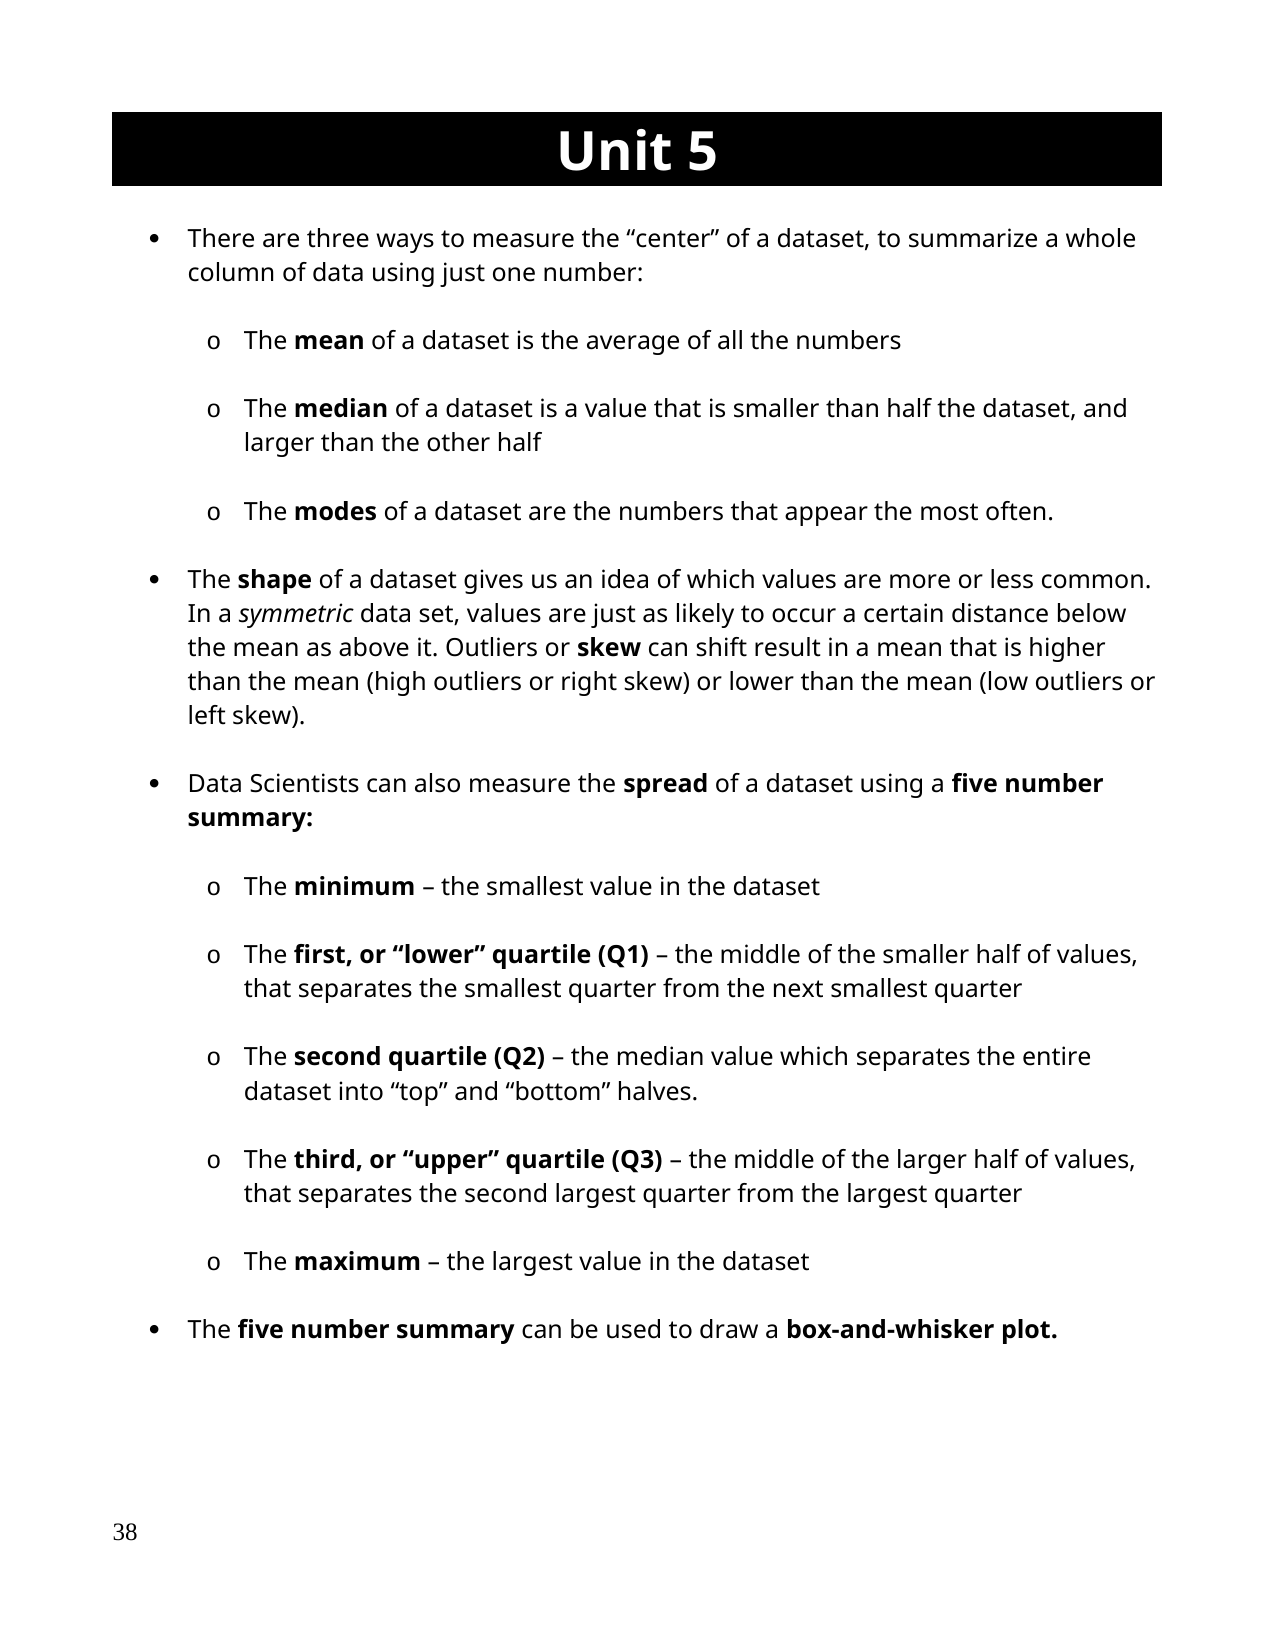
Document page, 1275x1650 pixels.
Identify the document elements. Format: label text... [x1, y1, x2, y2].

list The five number summary can be used to draw a box-and-whisker plot. [150, 1312, 1162, 1346]
list The second quartile (Q2) – the median value which separates the entire dataset into “top” and “bottom” halves. [206, 1039, 1162, 1107]
list The maximum – the largest value in the dataset [206, 1244, 1162, 1278]
list The minimum – the smallest value in the dataset [206, 868, 1162, 902]
list The first, or “lower” quartile (Q1) – the middle of the smaller half of values, that separates the smallest quarter from the next smallest quarter [206, 936, 1162, 1005]
list The median of a dataset is a value that is smaller than half the dataset, and larger than the other half [206, 391, 1162, 459]
list There are three ways to measure the “center” of a dataset, to summarize a whole column of data using just one number: [150, 220, 1162, 288]
list The third, or “upper” quartile (Q3) – the middle of the larger half of values, that separates the second largest quarter from the largest quarter [206, 1141, 1162, 1209]
list The modes of a dataset are the numbers that appear the most often. [206, 493, 1162, 527]
list The shape of a dataset gives us an idea of which values are more or less common. In a symmetric data set, values are just as likely to occur a certain distance below the mean as above it. Outliers or skew can shift result in a mean that is higher than the mean (high outliers or right skew) or lower than the mean (low outliers or left skew). [150, 562, 1162, 732]
list The mean of a dataset is the average of all the numbers [206, 322, 1162, 357]
subtitle Unit 5 [112, 112, 1162, 186]
list Data Scientists can also measure the spread of a dataset using a five number summary: [150, 766, 1162, 834]
